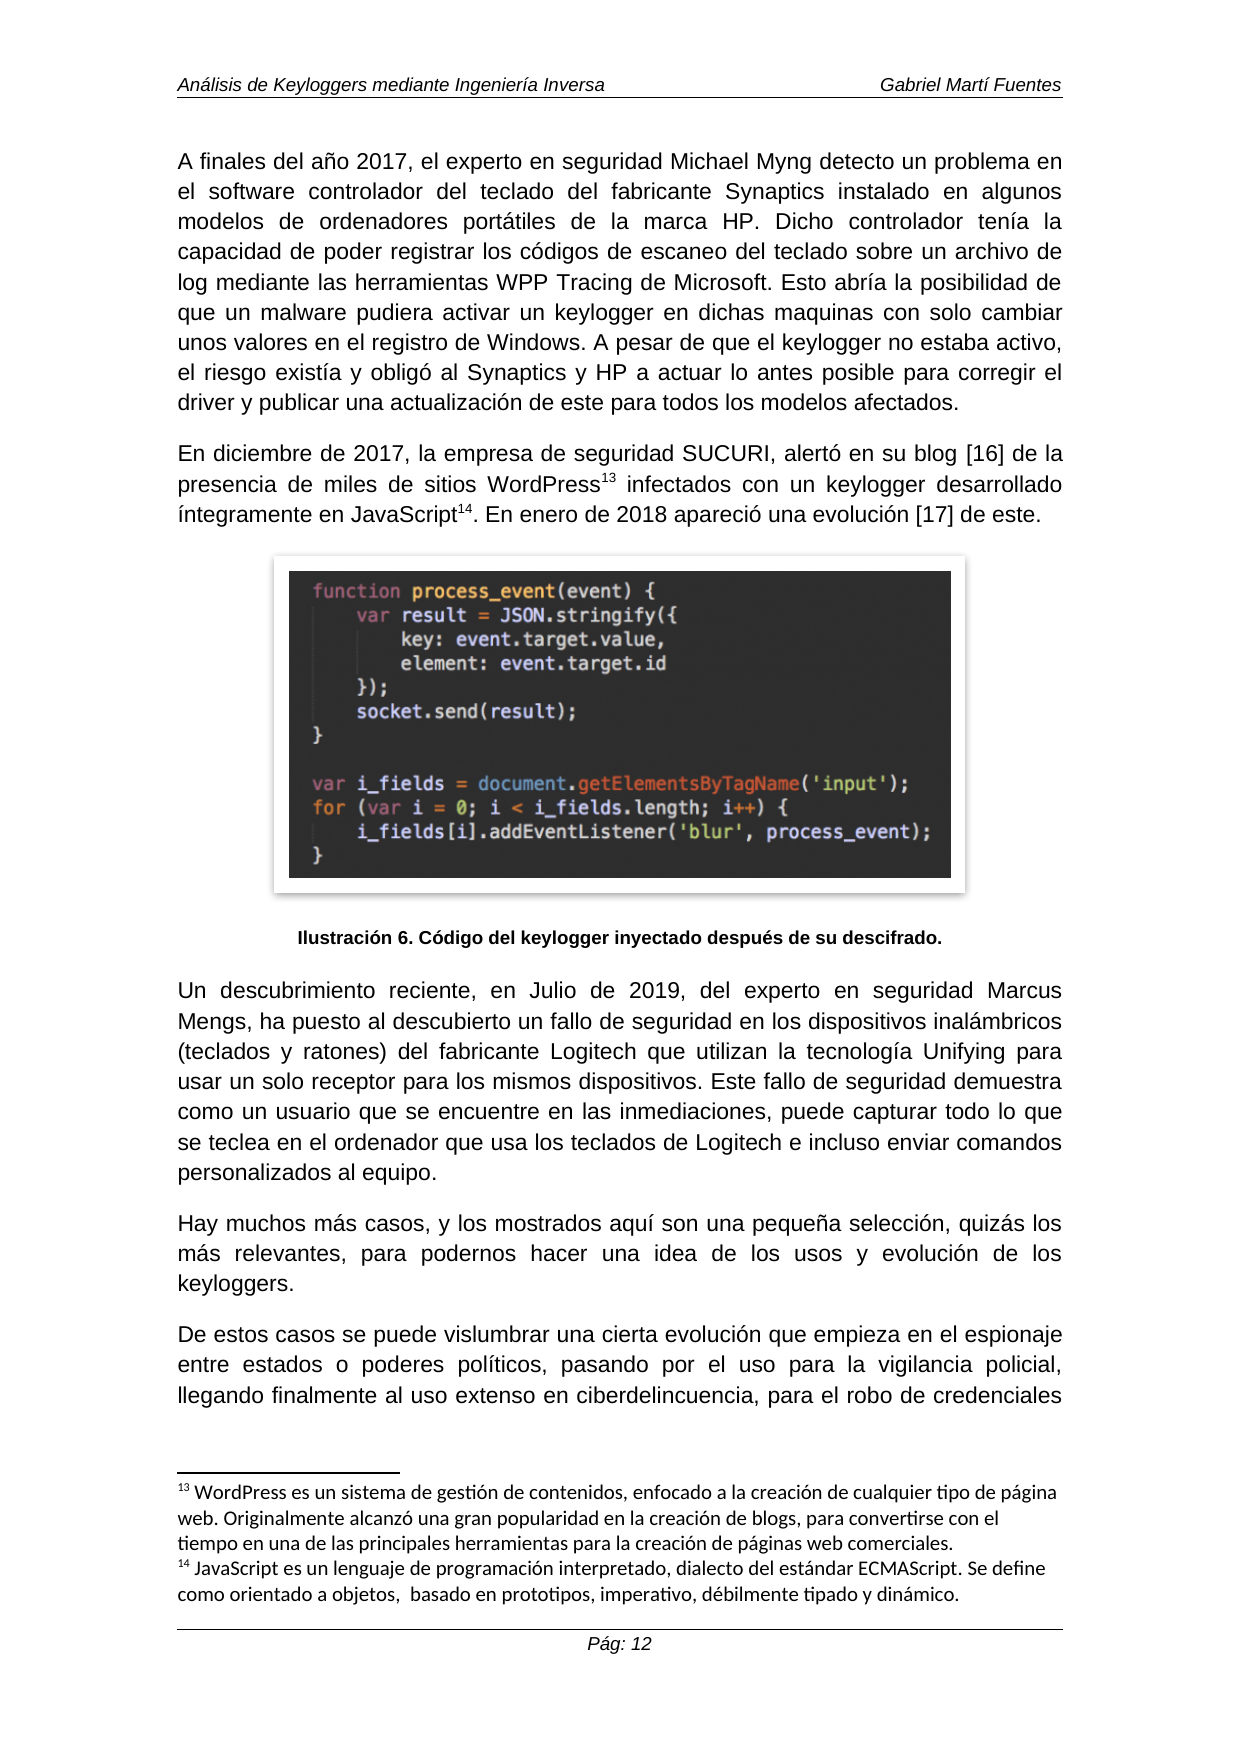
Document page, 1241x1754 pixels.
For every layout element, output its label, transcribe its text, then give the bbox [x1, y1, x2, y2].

picture [289, 571, 951, 878]
text Hay muchos más casos, y los mostrados aquí son una pequeña selección, quizás los más relevantes, para podernos hacer una idea de los usos y evolución de los keyloggers. [177, 1210, 1063, 1296]
text En diciembre de 2017, la empresa de seguridad SUCURI, alertó en su blog de la presencia de miles de sitios WordPress infectados con un keylogger desarrollado íntegramente en JavaScript. En enero de 2018 apareció una evolución de este. [177, 440, 1063, 527]
text Ilustración 6. Código del keylogger inyectado después de su descifrado. [177, 927, 1063, 948]
text Un descubrimiento reciente, en Julio de 2019, del experto en seguridad Marcus Mengs, ha puesto al descubierto un fallo de seguridad en los dispositivos inalámbricos (teclados y ratones) del fabricante Logitech que utilizan la tecnología Unifying para usar un solo receptor para los mismos dispositivos. Este fallo de seguridad demuestra como un usuario que se encuentre en las inmediaciones, puede capturar todo lo que se teclea en el ordenador que usa los teclados de Logitech e incluso enviar comandos personalizados al equipo. [177, 977, 1063, 1185]
text A finales del año 2017, el experto en seguridad Michael Myng detecto un problema en el software controlador del teclado del fabricante Synaptics instalado en algunos modelos de ordenadores portátiles de la marca HP. Dicho controlador tenía la capacidad de poder registrar los códigos de escaneo del teclado sobre un archivo de log mediante las herramientas WPP Tracing de Microsoft. Esto abría la posibilidad de que un malware pudiera activar un keylogger en dichas maquinas con solo cambiar unos valores en el registro de Windows. A pesar de que el keylogger no estaba activo, el riesgo existía y obligó al Synaptics y HP a actuar lo antes posible para corregir el driver y publicar una actualización de este para todos los modelos afectados. [177, 148, 1063, 416]
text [177, 1321, 1063, 1408]
